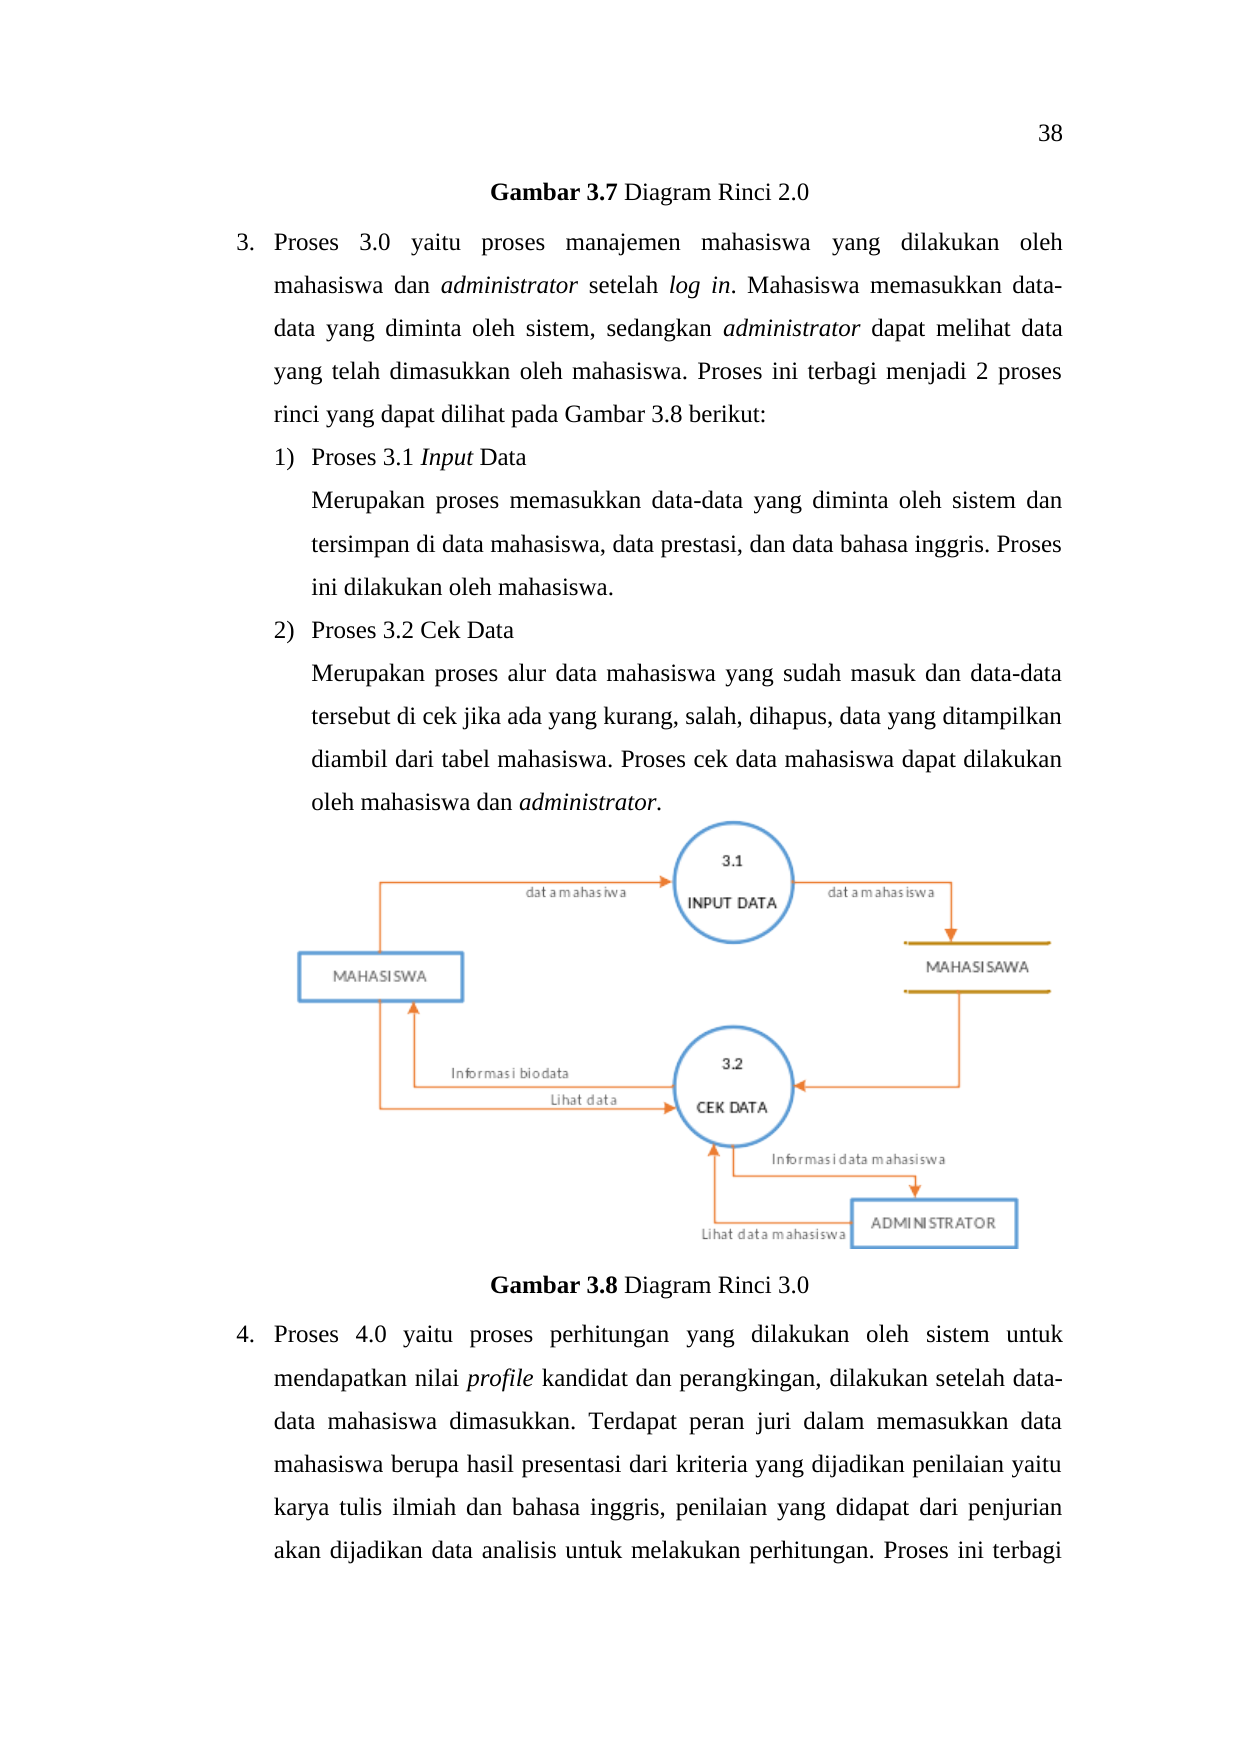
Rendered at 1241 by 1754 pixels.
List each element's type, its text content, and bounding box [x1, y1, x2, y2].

text Gambar 3.7 Diagram Rinci 2.0 [236, 177, 1063, 206]
list Merupakan proses memasukkan data-data yang diminta oleh sistem dan tersimpan di data mahasiswa, data prestasi, dan data bahasa inggris. Proses ini dilakukan oleh mahasiswa. [311, 486, 1063, 601]
text Gambar 3.8 Diagram Rinci 3.0 [236, 1270, 1063, 1299]
list Proses 3.2 Cek Data [274, 615, 1063, 644]
list Proses 3.1 Input Data [274, 442, 1063, 471]
list Merupakan proses alur data mahasiswa yang sudah masuk dan data-data tersebut di cek jika ada yang kurang, salah, dihapus, data yang ditampilkan diambil dari tabel mahasiswa. Proses cek data mahasiswa dapat dilakukan oleh mahasiswa dan administrator. [311, 658, 1063, 816]
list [236, 1319, 1063, 1564]
list Proses 3.0 yaitu proses manajemen mahasiswa yang dilakukan oleh mahasiswa dan administrator setelah log in. Mahasiswa memasukkan data-data yang diminta oleh sistem, sedangkan administrator dapat melihat data yang telah dimasukkan oleh mahasiswa. Proses ini terbagi menjadi 2 proses rinci yang dapat dilihat pada Gambar 3.8 berikut: [236, 227, 1063, 428]
